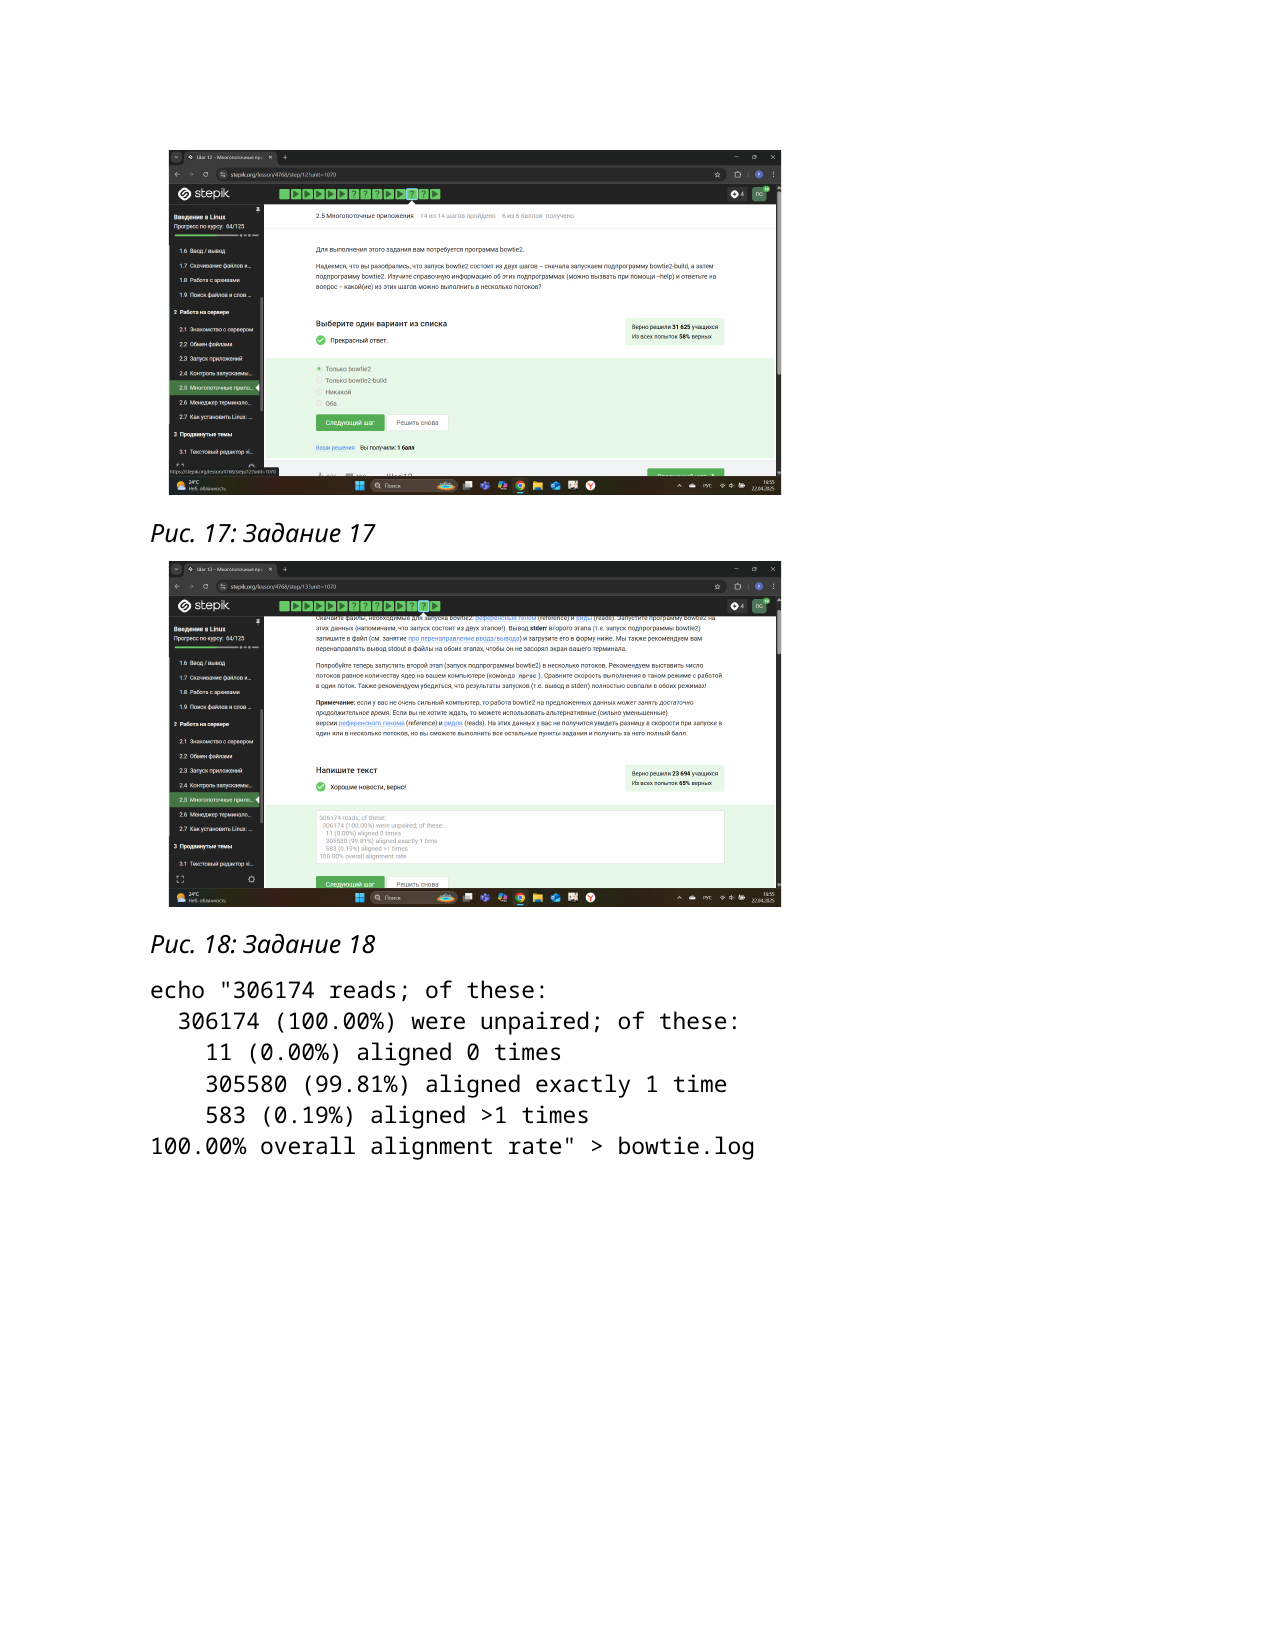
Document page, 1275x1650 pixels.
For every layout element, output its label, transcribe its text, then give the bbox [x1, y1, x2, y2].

text echo "306174 reads; of these: 306174 (100.00%) were unpaired; of these: 11 (0.00%) aligned 0 times 305580 (99.81%) aligned exactly 1 time 583 (0.19%) aligned >1 times 100.00% overall alignment rate" > bowtie.log [150, 974, 1125, 1161]
picture [168, 561, 782, 907]
text Рис. 18: Задание 18 [150, 927, 1125, 961]
text Рис. 17: Задание 17 [150, 515, 1125, 549]
picture [168, 150, 782, 495]
